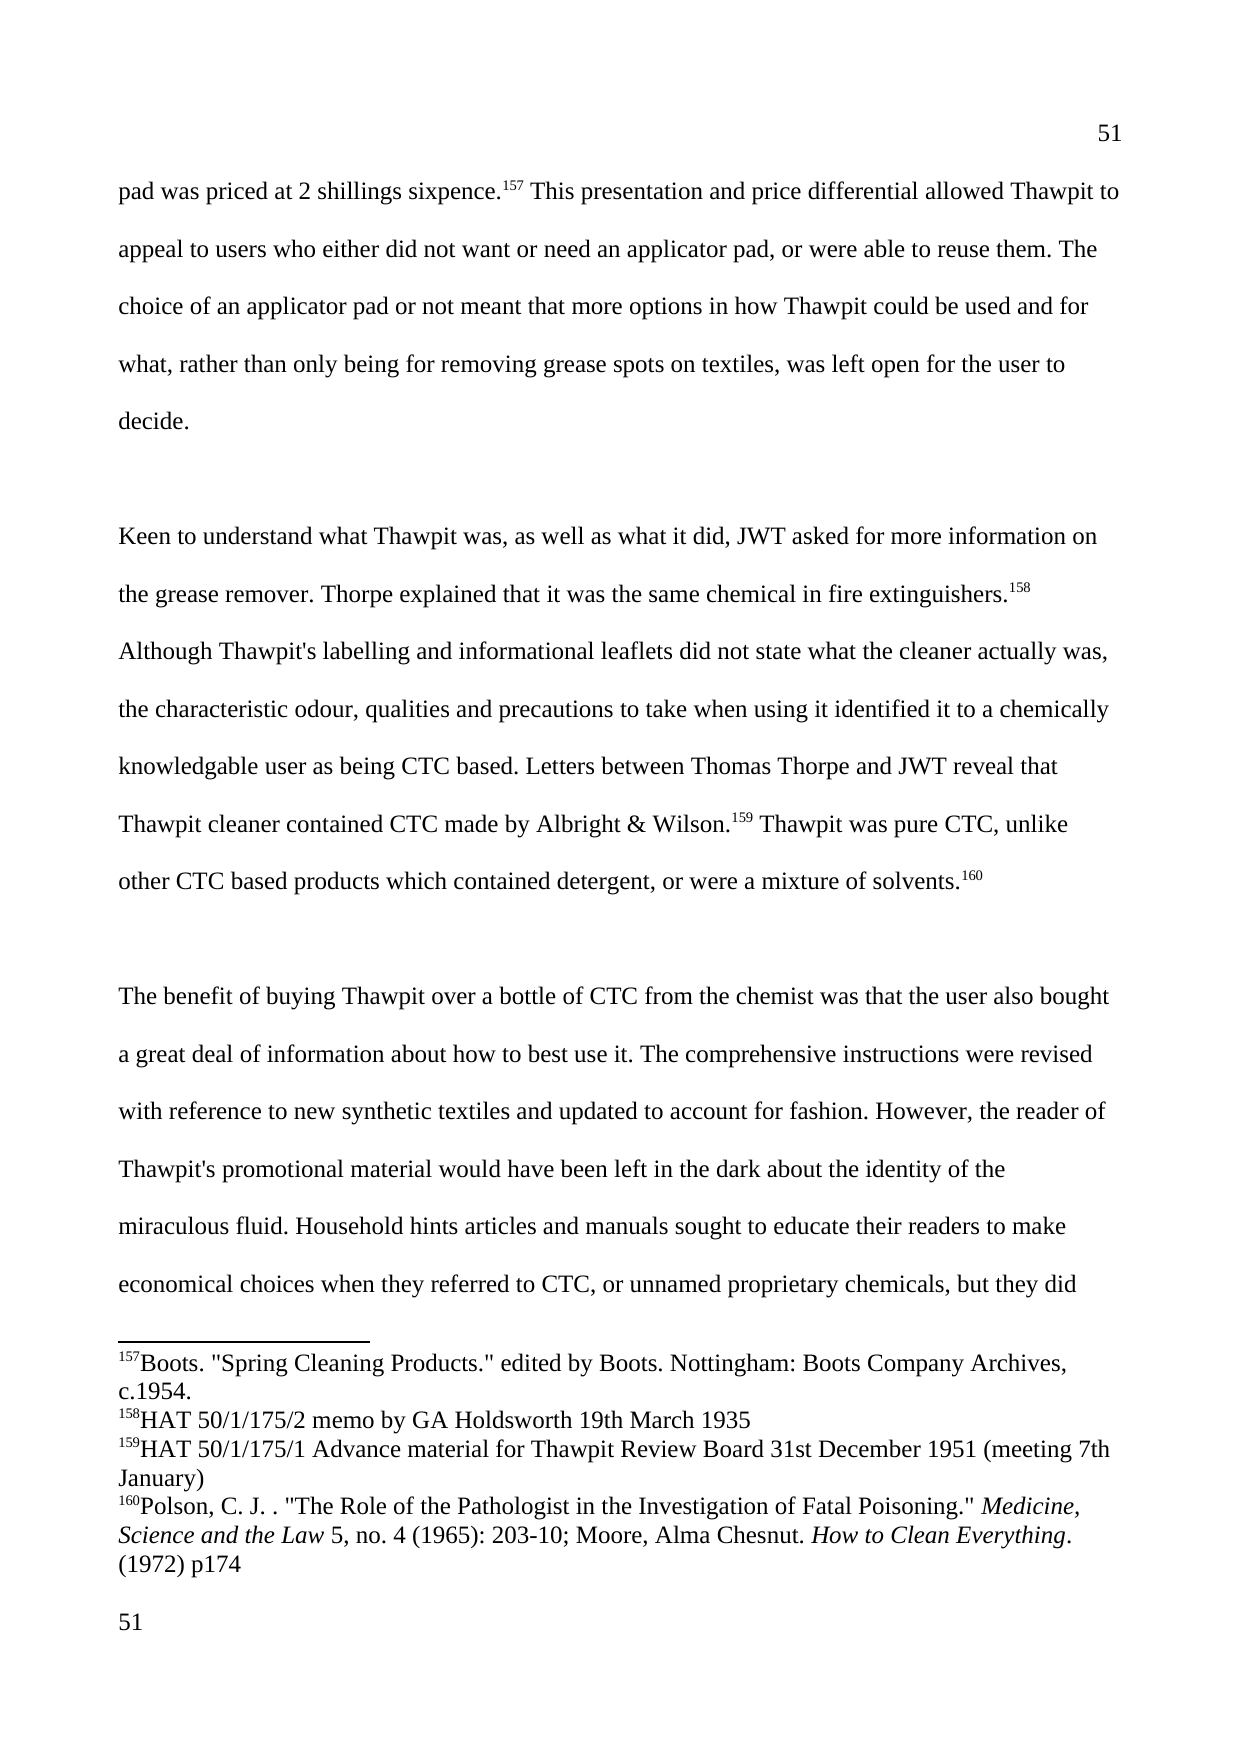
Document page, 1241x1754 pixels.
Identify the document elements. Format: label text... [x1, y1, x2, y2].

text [118, 981, 1122, 1298]
text Keen to understand what Thawpit was, as well as what it did, JWT asked for more information on the grease remover. Thorpe explained that it was the same chemical in fire extinguishers. Although Thawpit's labelling and informational leaflets did not state what the cleaner actually was, the characteristic odour, qualities and precautions to take when using it identified it to a chemically knowledgable user as being CTC based. Letters between Thomas Thorpe and JWT reveal that Thawpit cleaner contained CTC made by Albright & Wilson. Thawpit was pure CTC, unlike other CTC based products which contained detergent, or were a mixture of solvents. [118, 521, 1122, 895]
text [118, 176, 1122, 435]
